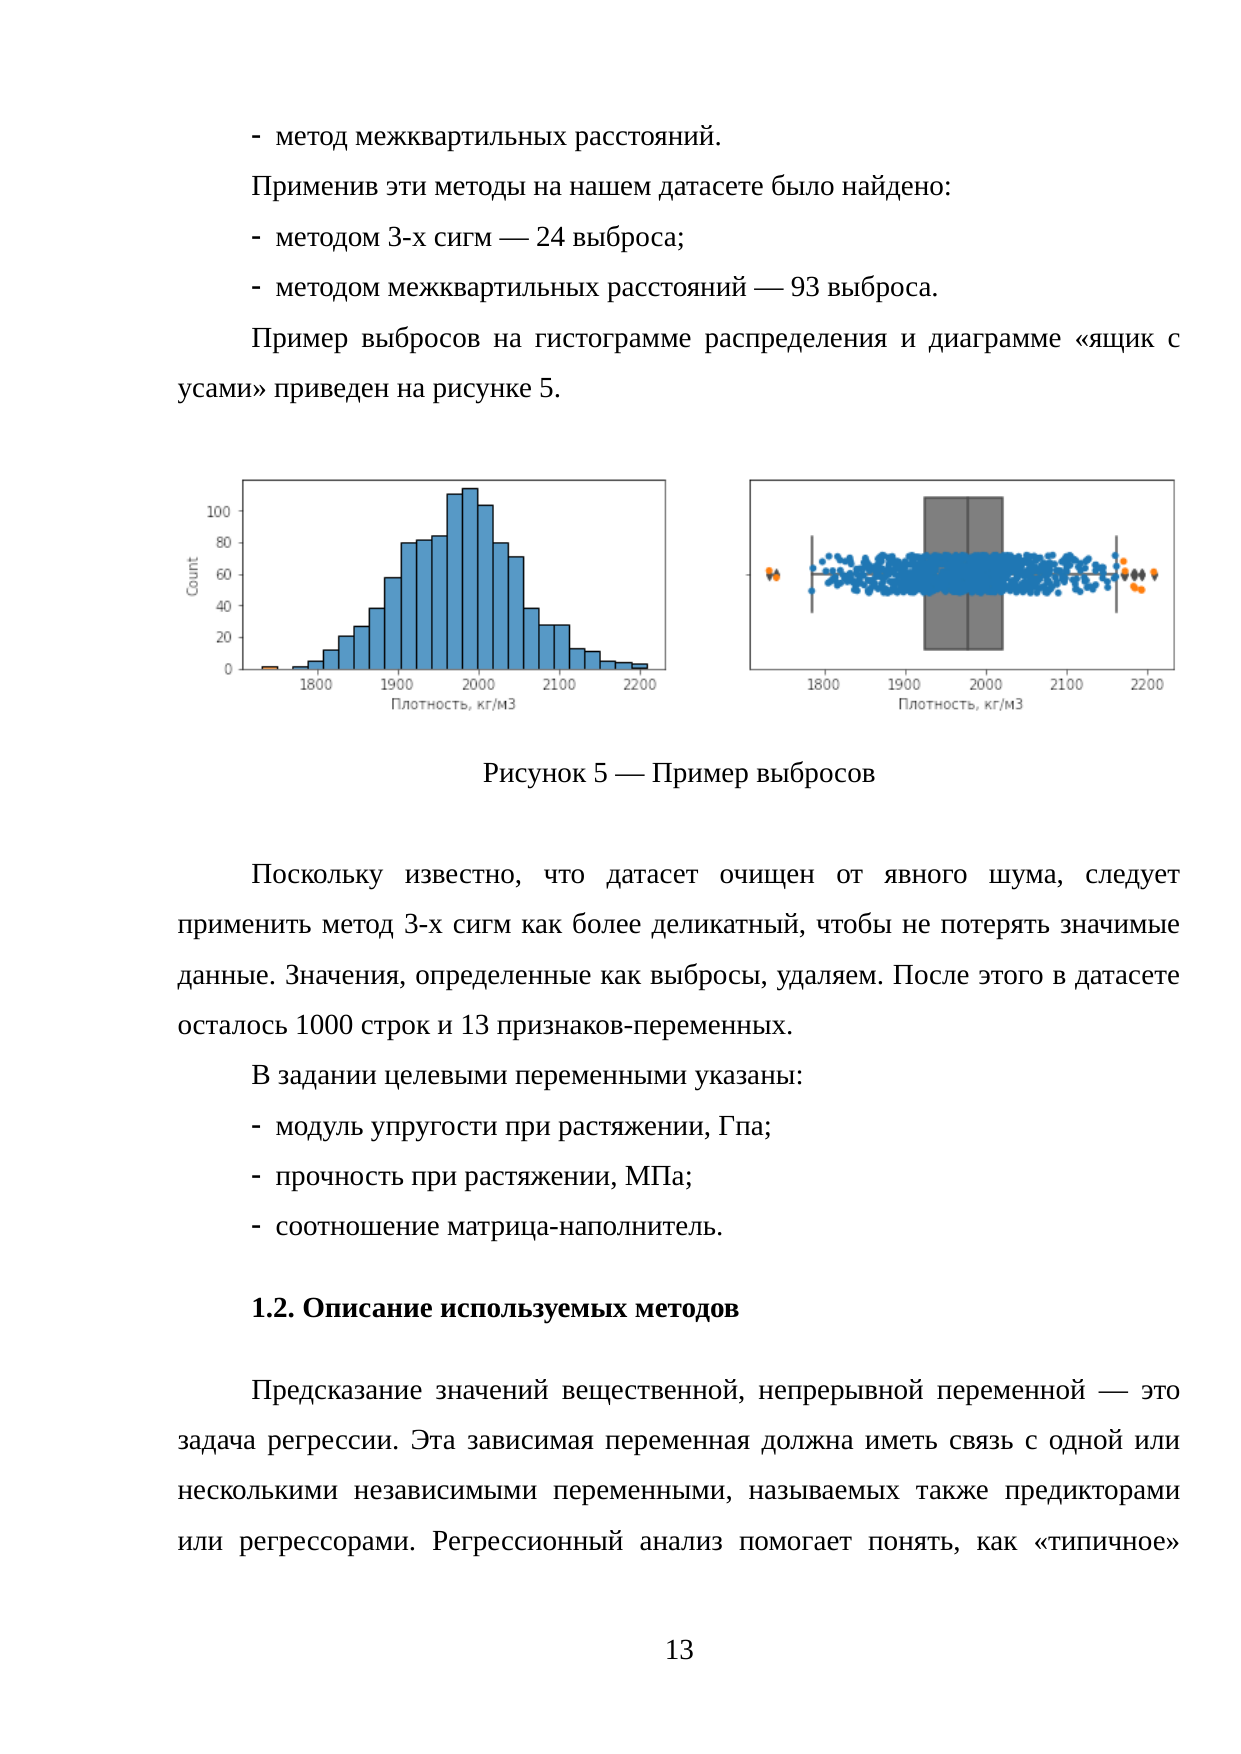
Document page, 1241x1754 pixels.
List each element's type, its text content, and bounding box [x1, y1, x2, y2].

picture [177, 470, 1182, 722]
list методом межквартильных расстояний — 93 выброса. [195, 269, 1181, 303]
text Применив эти методы на нашем датасете было найдено: [177, 168, 1181, 202]
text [177, 1372, 1181, 1556]
text Пример выбросов на гистограмме распределения и диаграмме «ящик с усами» приведен на рисунке 5. [177, 320, 1181, 403]
list методом 3-х сигм — 24 выброса; [195, 219, 1181, 252]
subtitle 1.2. Описание используемых методов [177, 1290, 1181, 1324]
text Поскольку известно, что датасет очищен от явного шума, следует применить метод 3-х сигм как более деликатный, чтобы не потерять значимые данные. Значения, определенные как выбросы, удаляем. После этого в датасете осталось 1000 строк и 13 признаков-переменных. [177, 856, 1181, 1041]
list метод межквартильных расстояний. [195, 118, 1181, 152]
text В задании целевыми переменными указаны: [177, 1057, 1181, 1091]
list прочность при растяжении, МПа; [195, 1158, 1181, 1192]
list модуль упругости при растяжении, Гпа; [195, 1108, 1181, 1141]
list соотношение матрица-наполнитель. [195, 1208, 1181, 1242]
text Рисунок 5 — Пример выбросов [177, 722, 1181, 789]
